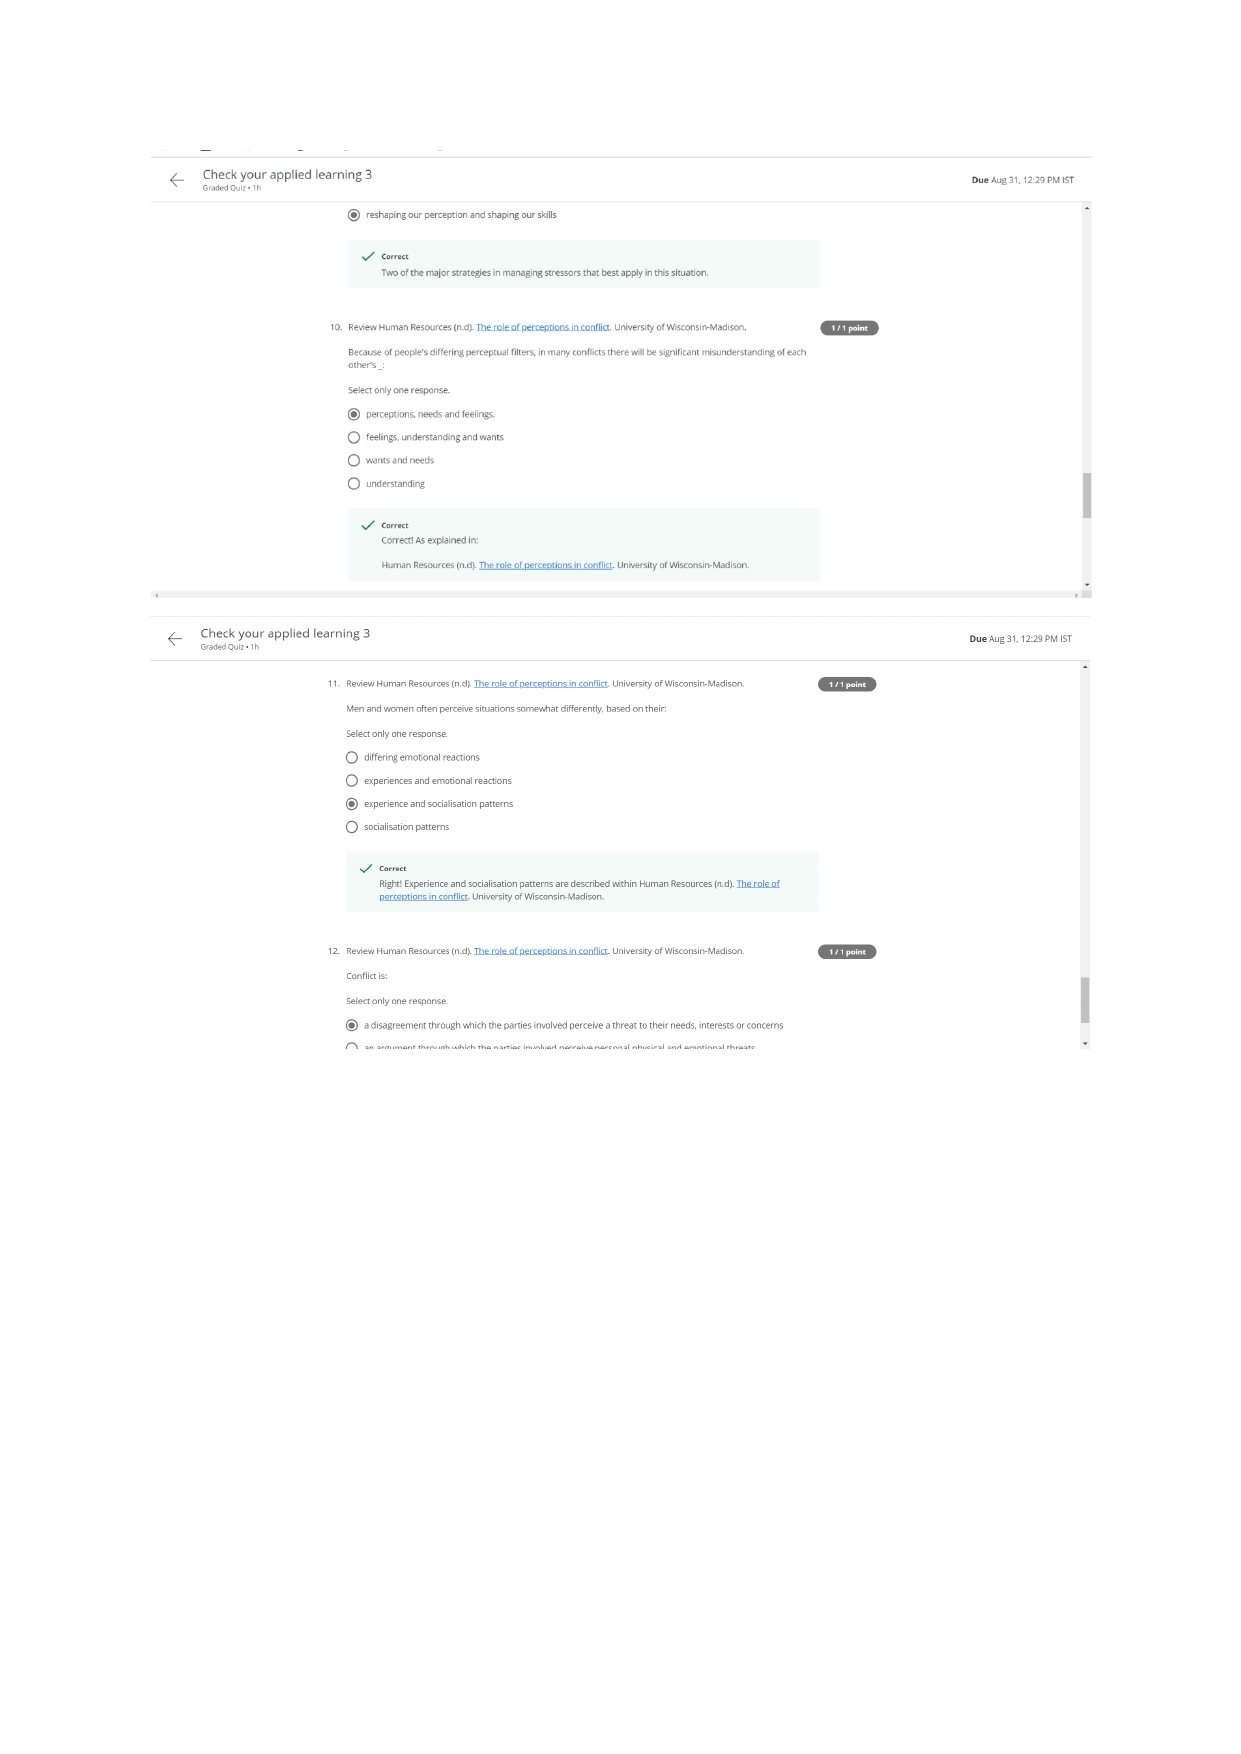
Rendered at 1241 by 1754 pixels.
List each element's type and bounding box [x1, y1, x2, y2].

picture [151, 150, 1092, 598]
picture [150, 616, 1090, 1049]
